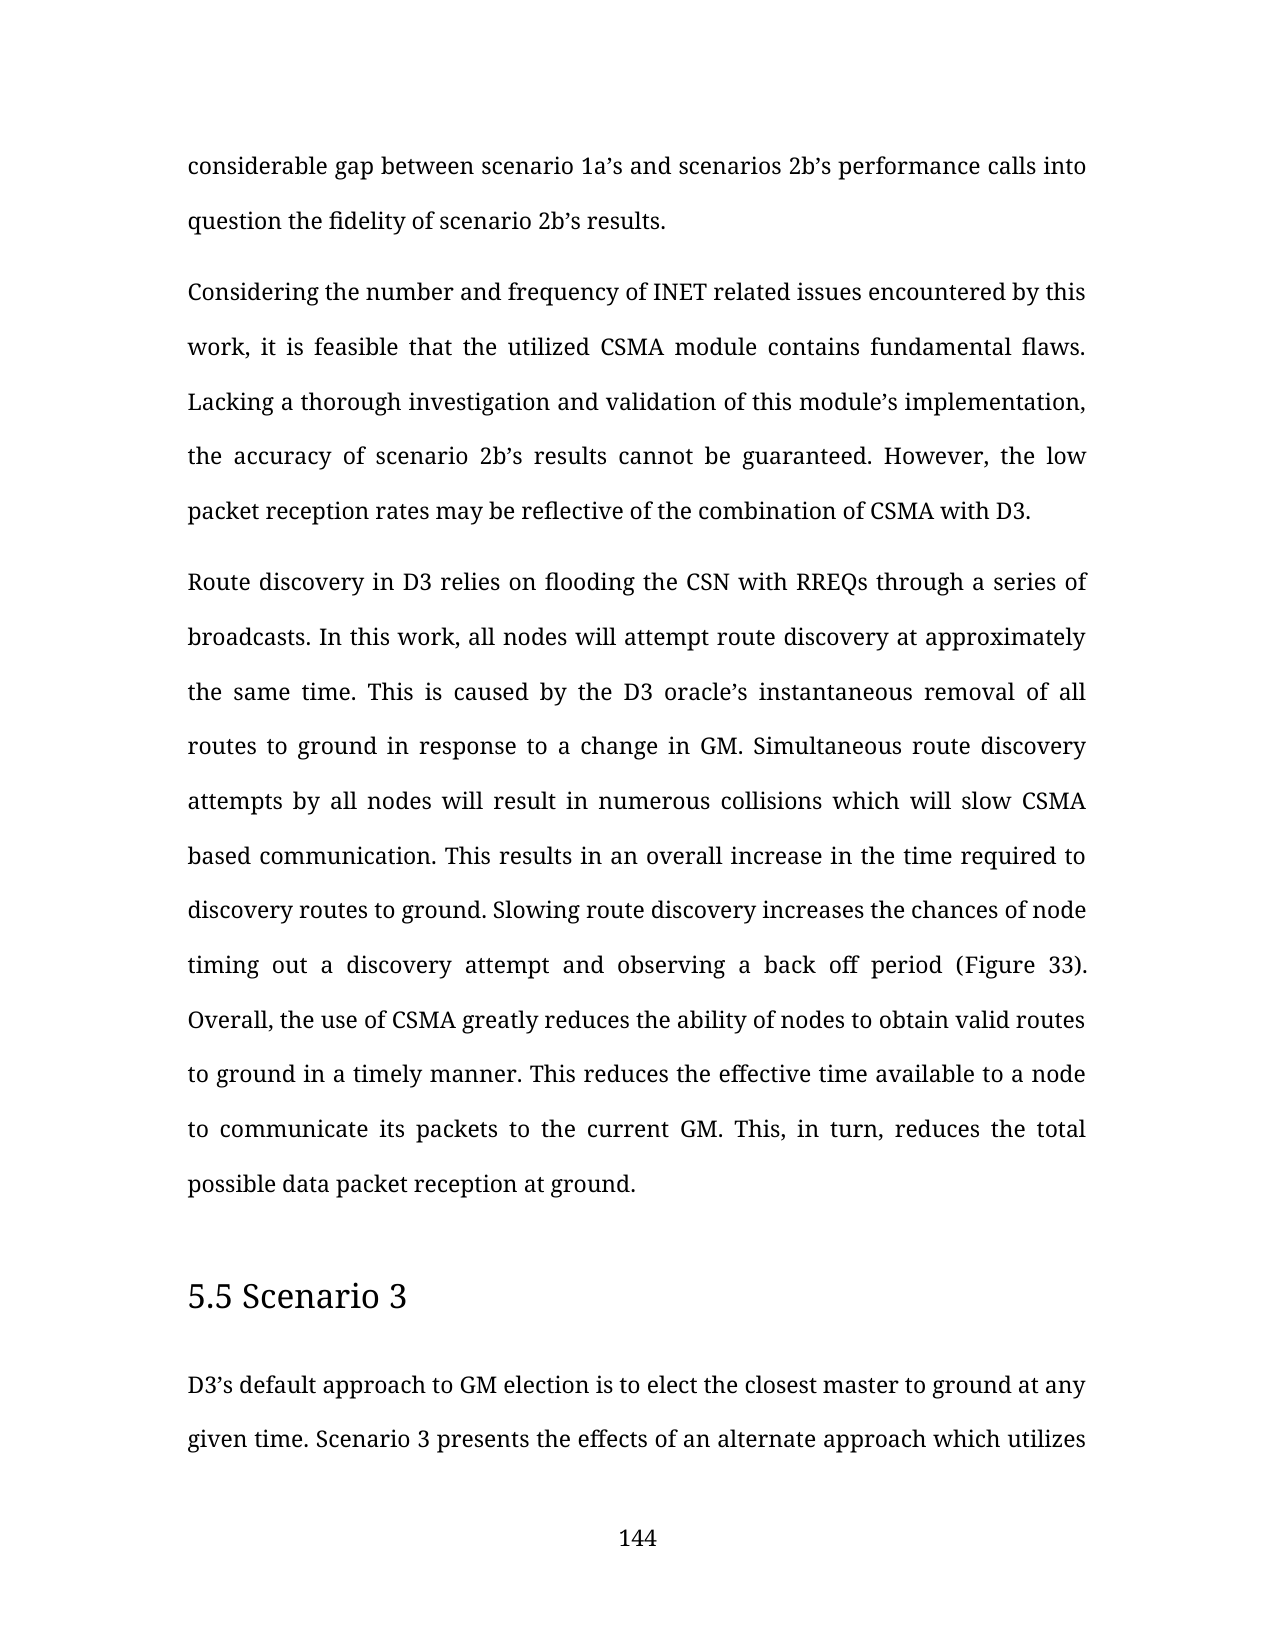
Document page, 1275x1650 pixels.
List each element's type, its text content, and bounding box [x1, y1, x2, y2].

text Considering the number and frequency of INET related issues encountered by this work, it is feasible that the utilized CSMA module contains fundamental flaws. Lacking a thorough investigation and validation of this module’s implementation, the accuracy of scenario 2b’s results cannot be guaranteed. However, the low packet reception rates may be reflective of the combination of CSMA with D3. [187, 276, 1087, 526]
text Route discovery in D3 relies on flooding the CSN with RREQs through a series of broadcasts. In this work, all nodes will attempt route discovery at approximately the same time. This is caused by the D3 oracle’s instantaneous removal of all routes to ground in response to a change in GM. Simultaneous route discovery attempts by all nodes will result in numerous collisions which will slow CSMA based communication. This results in an overall increase in the time required to discovery routes to ground. Slowing route discovery increases the chances of node timing out a discovery attempt and observing a back off period (Figure 33). Overall, the use of CSMA greatly reduces the ability of nodes to obtain valid routes to ground in a timely manner. This reduces the effective time available to a node to communicate its packets to the current GM. This, in turn, reduces the total possible data packet reception at ground. [187, 566, 1087, 1199]
subtitle Scenario 3 [187, 1272, 1087, 1318]
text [187, 150, 1087, 236]
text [187, 1368, 1087, 1454]
